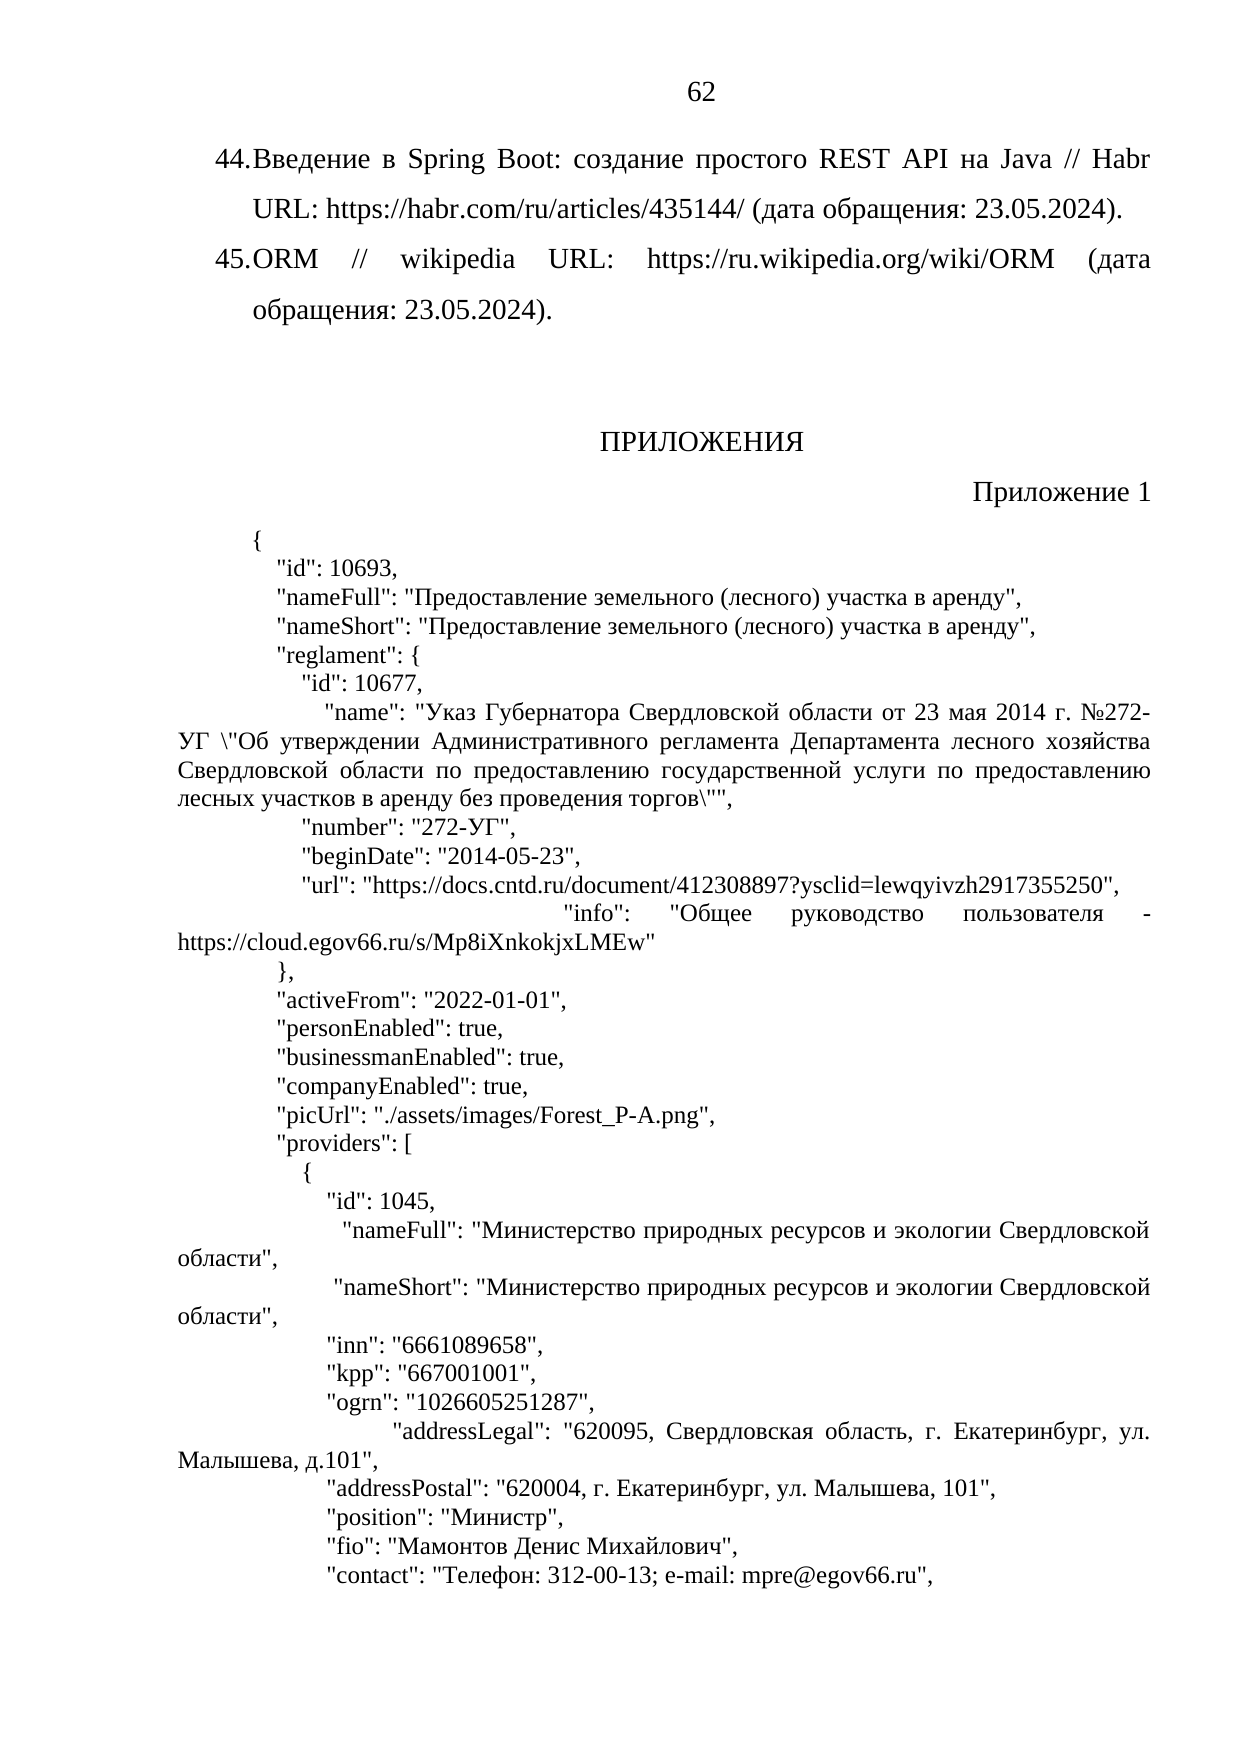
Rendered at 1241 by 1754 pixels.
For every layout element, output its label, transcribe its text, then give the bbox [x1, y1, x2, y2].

text "providers": [ [177, 1128, 1152, 1157]
text "inn": "6661089658", [177, 1330, 1152, 1358]
text { [177, 1157, 1152, 1186]
text "url": "https://docs.cntd.ru/document/412308897?ysclid=lewqyivzh2917355250", [177, 870, 1152, 898]
text "ogrn": "1026605251287", [177, 1387, 1152, 1416]
list ORM // wikipedia URL: https://ru.wikipedia.org/wiki/ORM (дата обращения: 23.05.2024). [215, 241, 1152, 325]
text "kpp": "667001001", [177, 1358, 1152, 1387]
text "number": "272-УГ", [177, 812, 1152, 841]
text "position": "Министр", [177, 1502, 1152, 1531]
text ПРИЛОЖЕНИЯ [252, 424, 1152, 458]
text "info": "Общее руководство пользователя - https://cloud.egov66.ru/s/Mp8iXnkokjxLMEw" [177, 898, 1152, 956]
text "name": "Указ Губернатора Свердловской области от 23 мая 2014 г. №272-УГ \"Об утверждении Административного регламента Департамента лесного хозяйства Свердловской области по предоставлению государственной услуги по предоставлению лесных участков в аренду без проведения торгов\"", [177, 697, 1152, 812]
text { [177, 525, 1152, 553]
text "companyEnabled": true, [177, 1071, 1152, 1100]
text "id": 10677, [177, 668, 1152, 697]
text "fio": "Мамонтов Денис Михайлович", [177, 1531, 1152, 1560]
text "picUrl": "./assets/images/Forest_P-A.png", [177, 1100, 1152, 1128]
text "addressLegal": "620095, Свердловская область, г. Екатеринбург, ул. Малышева, д.101", [177, 1416, 1152, 1473]
list Введение в Spring Boot: создание простого REST API на Java // Habr URL: https://habr.com/ru/articles/435144/ (дата обращения: 23.05.2024). [215, 141, 1152, 225]
text "nameFull": "Министерство природных ресурсов и экологии Свердловской области", [177, 1215, 1152, 1272]
text "personEnabled": true, [177, 1013, 1152, 1042]
text "contact": "Телефон: 312-00-13; e-mail: mpre@egov66.ru", [177, 1560, 1152, 1588]
text "reglament": { [177, 640, 1152, 668]
text Приложение 1 [177, 474, 1152, 508]
text "businessmanEnabled": true, [177, 1042, 1152, 1071]
text "nameShort": "Предоставление земельного (лесного) участка в аренду", [177, 611, 1152, 640]
text "activeFrom": "2022-01-01", [177, 985, 1152, 1013]
text "nameFull": "Предоставление земельного (лесного) участка в аренду", [177, 582, 1152, 611]
text }, [177, 956, 1152, 985]
text "addressPostal": "620004, г. Екатеринбург, ул. Малышева, 101", [177, 1473, 1152, 1502]
text "id": 10693, [177, 553, 1152, 582]
text "beginDate": "2014-05-23", [177, 841, 1152, 870]
text "nameShort": "Министерство природных ресурсов и экологии Свердловской области", [177, 1272, 1152, 1330]
text "id": 1045, [177, 1186, 1152, 1215]
